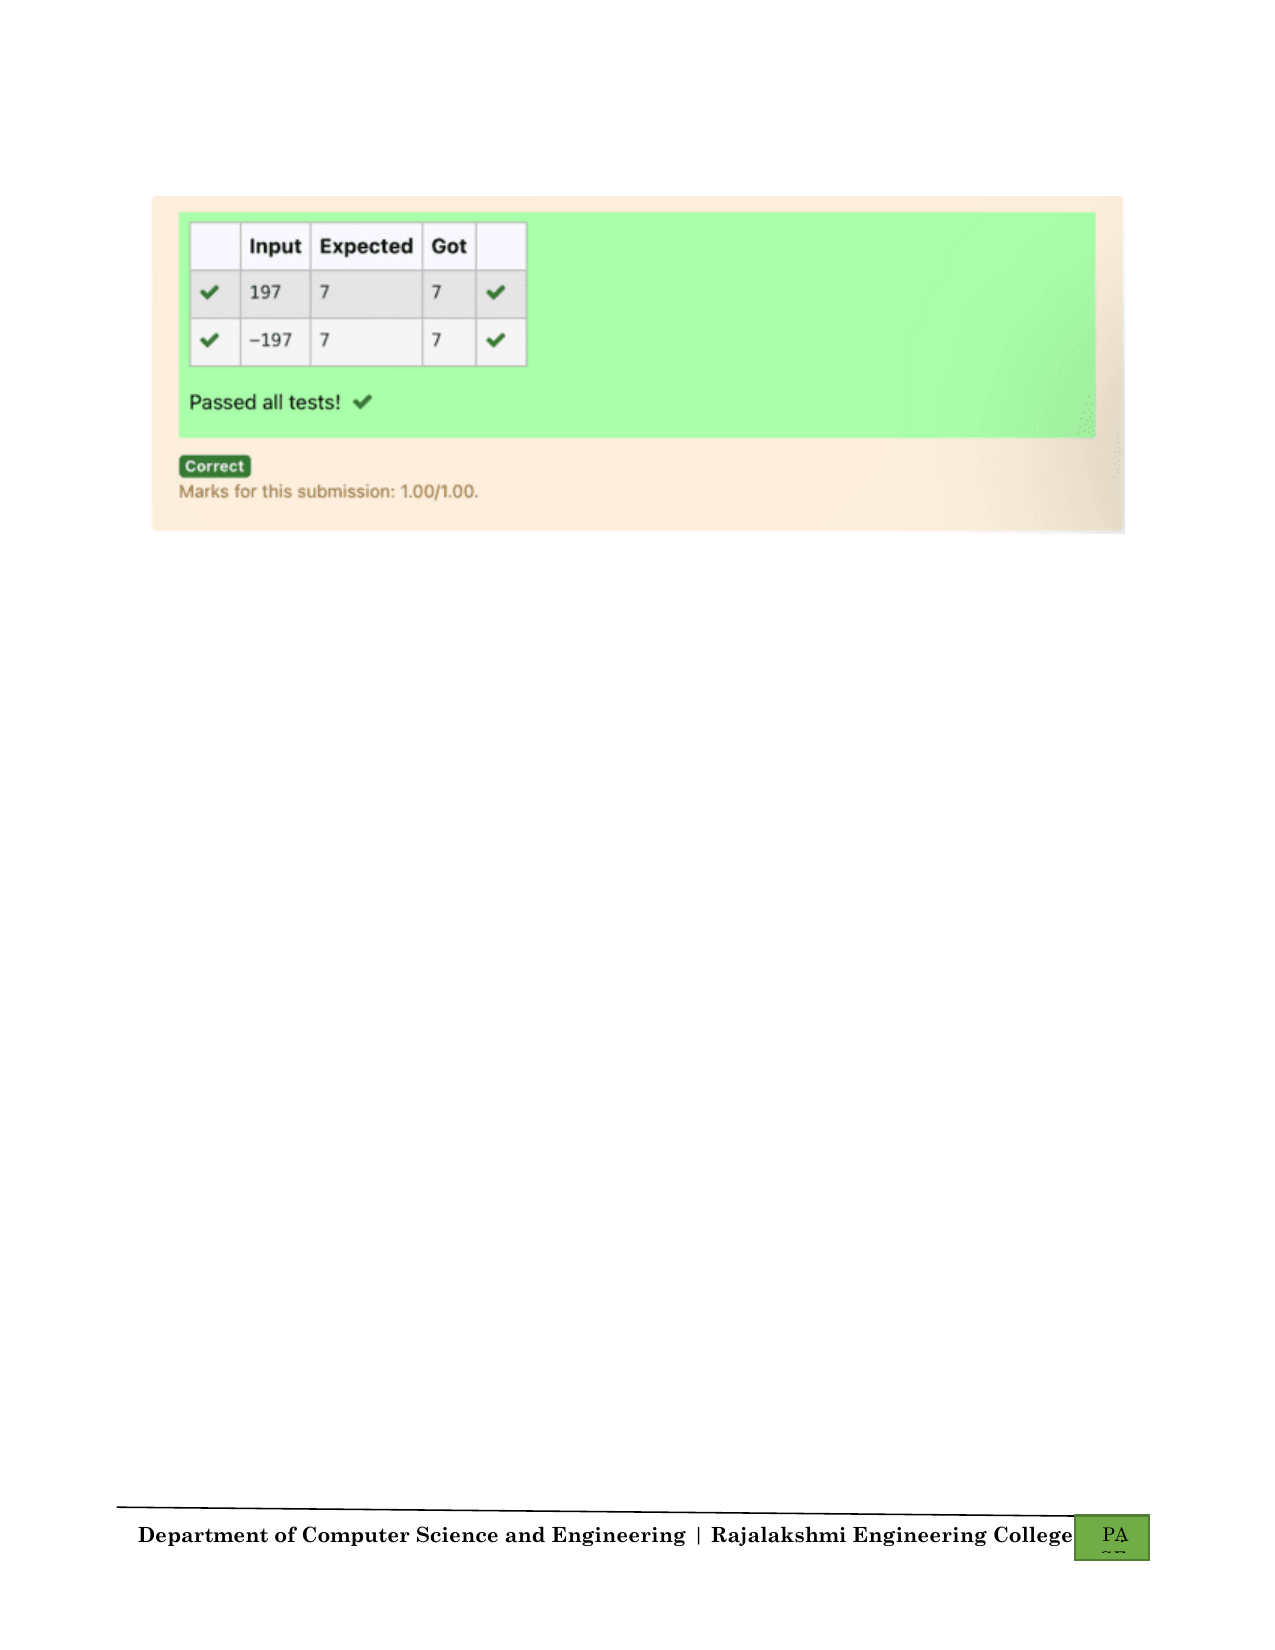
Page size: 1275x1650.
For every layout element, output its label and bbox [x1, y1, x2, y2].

picture [150, 196, 1125, 534]
